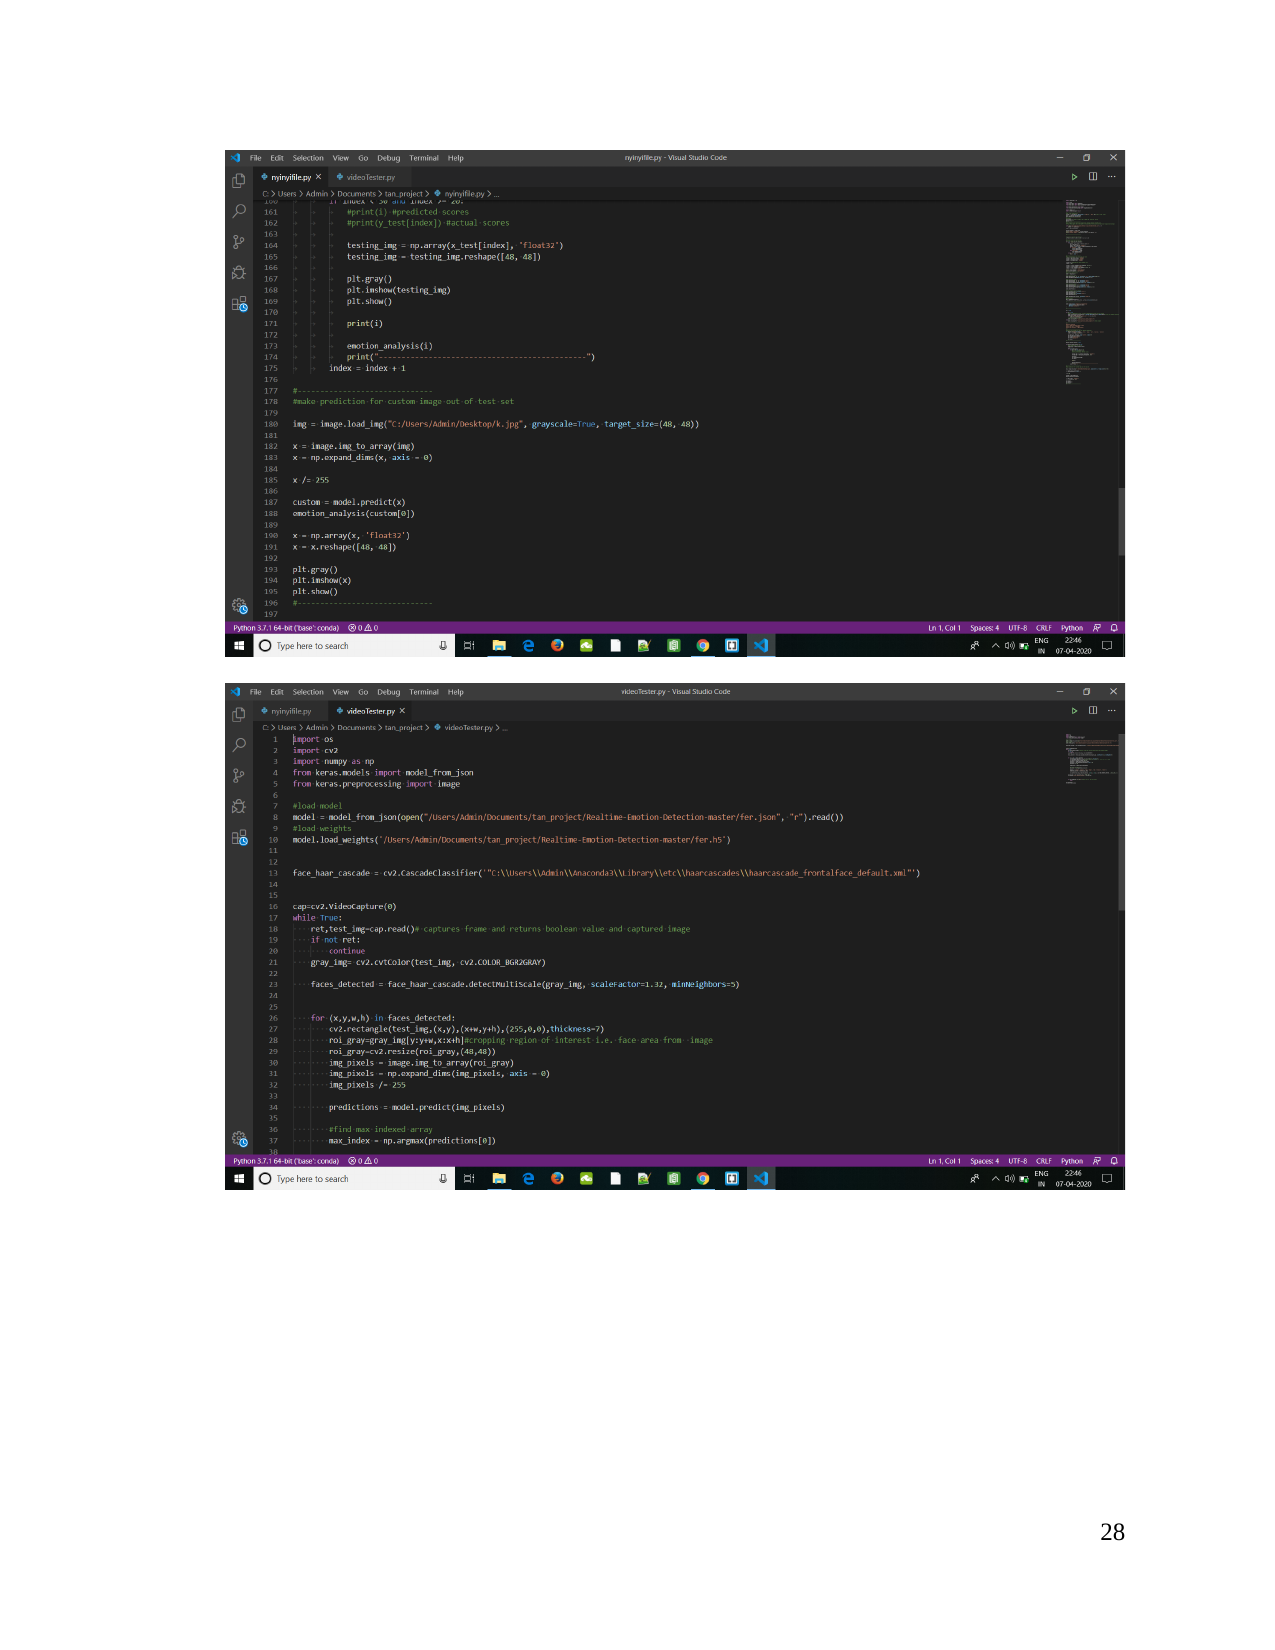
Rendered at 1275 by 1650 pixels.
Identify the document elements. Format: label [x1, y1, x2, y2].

picture [225, 150, 1125, 657]
picture [225, 683, 1125, 1190]
